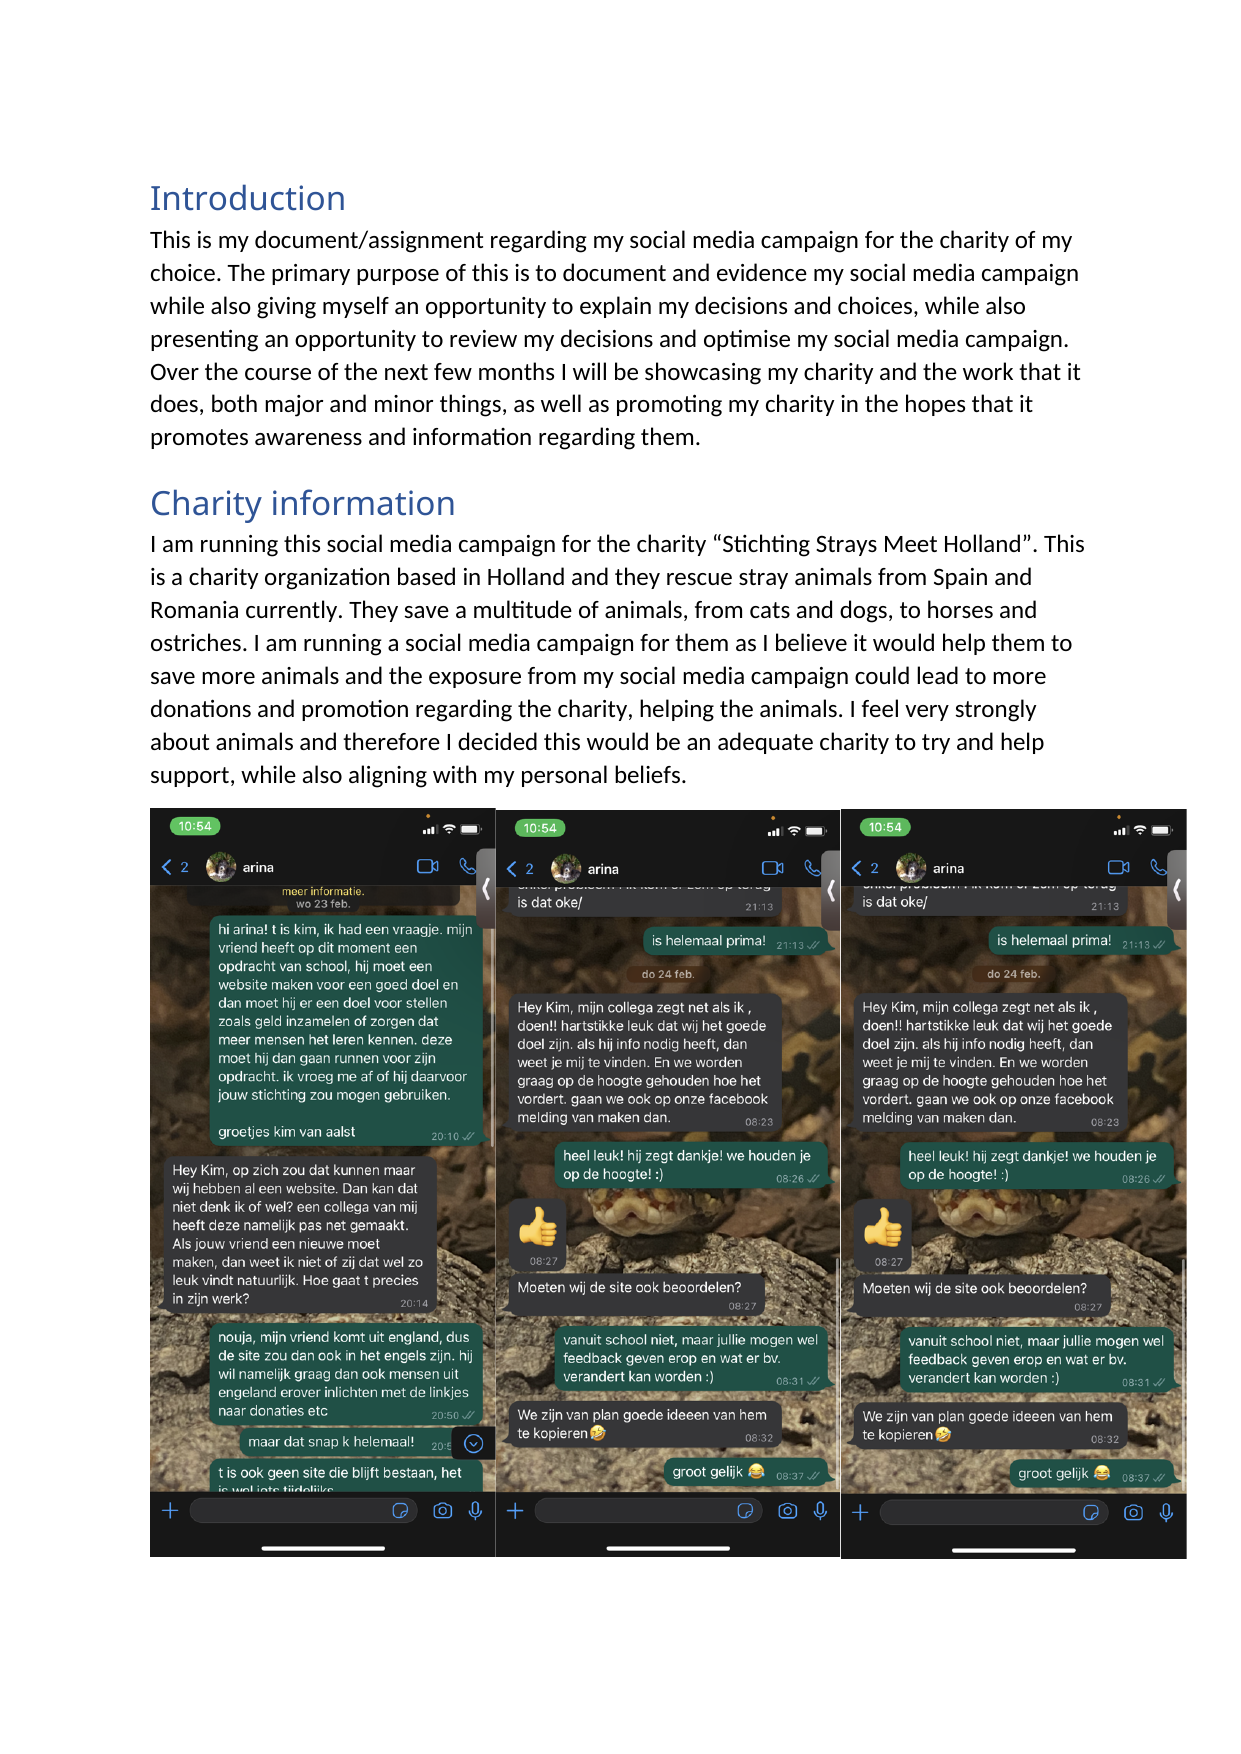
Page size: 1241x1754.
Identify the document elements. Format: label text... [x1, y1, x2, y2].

picture [150, 808, 1187, 1559]
text I am running this social media campaign for the charity “Stichting Strays Meet Holland”. This is a charity organization based in Holland and they rescue stray animals from Spain and Romania currently. They save a multitude of animals, from cats and dogs, to horses and ostriches. I am running a social media campaign for them as I believe it would help them to save more animals and the exposure from my social media campaign could lead to more donations and promotion regarding the charity, helping the animals. I feel very strongly about animals and therefore I decided this would be an adequate charity to try and help support, while also aligning with my personal beliefs. [150, 528, 1090, 789]
subtitle Introduction [150, 175, 1090, 220]
text This is my document/assignment regarding my social media campaign for the charity of my choice. The primary purpose of this is to document and evidence my social media campaign while also giving myself an opportunity to explain my decisions and choices, while also presenting an opportunity to review my decisions and optimise my social media campaign. Over the course of the next few months I will be showcasing my charity and the work that it does, both major and minor things, as well as promoting my charity in the hopes that it promotes awareness and information regarding them. [150, 224, 1090, 452]
subtitle Charity information [150, 479, 1090, 525]
